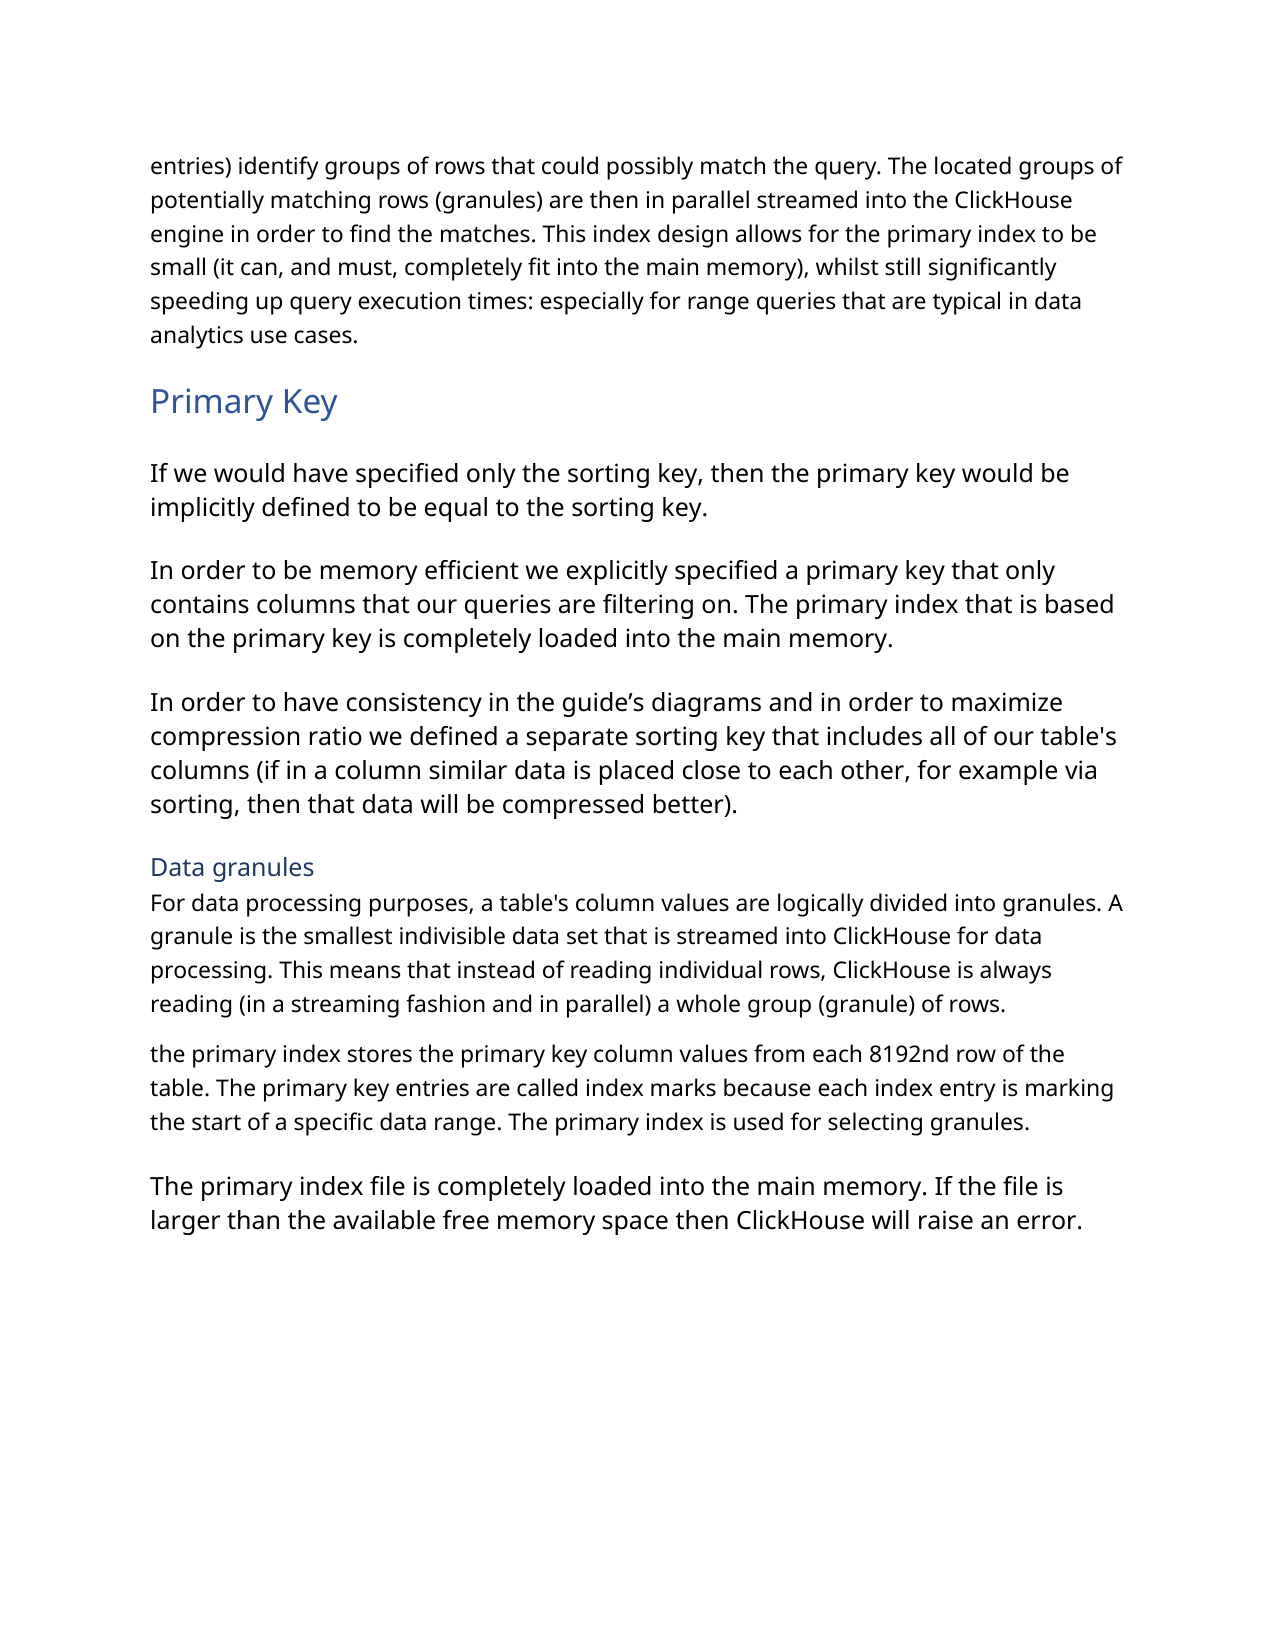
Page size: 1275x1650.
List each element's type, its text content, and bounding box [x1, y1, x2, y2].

subtitle Primary Key [150, 377, 1125, 423]
text In order to have consistency in the guide’s diagrams and in order to maximize compression ratio we defined a separate sorting key that includes all of our table's columns (if in a column similar data is placed close to each other, for example via sorting, then that data will be compressed better). [150, 684, 1125, 821]
text The primary index file is completely loaded into the main memory. If the file is larger than the available free memory space then ClickHouse will raise an error. [150, 1168, 1125, 1237]
text the primary index stores the primary key column values from each 8192nd row of the table. The primary key entries are called index marks because each index entry is marking the start of a specific data range. The primary index is used for selecting granules. [150, 1038, 1125, 1137]
text For data processing purposes, a table's column values are logically divided into granules. A granule is the smallest indivisible data set that is streamed into ClickHouse for data processing. This means that instead of reading individual rows, ClickHouse is always reading (in a streaming fashion and in parallel) a whole group (granule) of rows. [150, 886, 1125, 1019]
text If we would have specified only the sorting key, then the primary key would be implicitly defined to be equal to the sorting key. [150, 456, 1125, 524]
text In order to be memory efficient we explicitly specified a primary key that only contains columns that our queries are filtering on. The primary index that is based on the primary key is completely loaded into the main memory. [150, 553, 1125, 655]
subtitle Data granules [150, 850, 1125, 884]
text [150, 150, 1125, 350]
